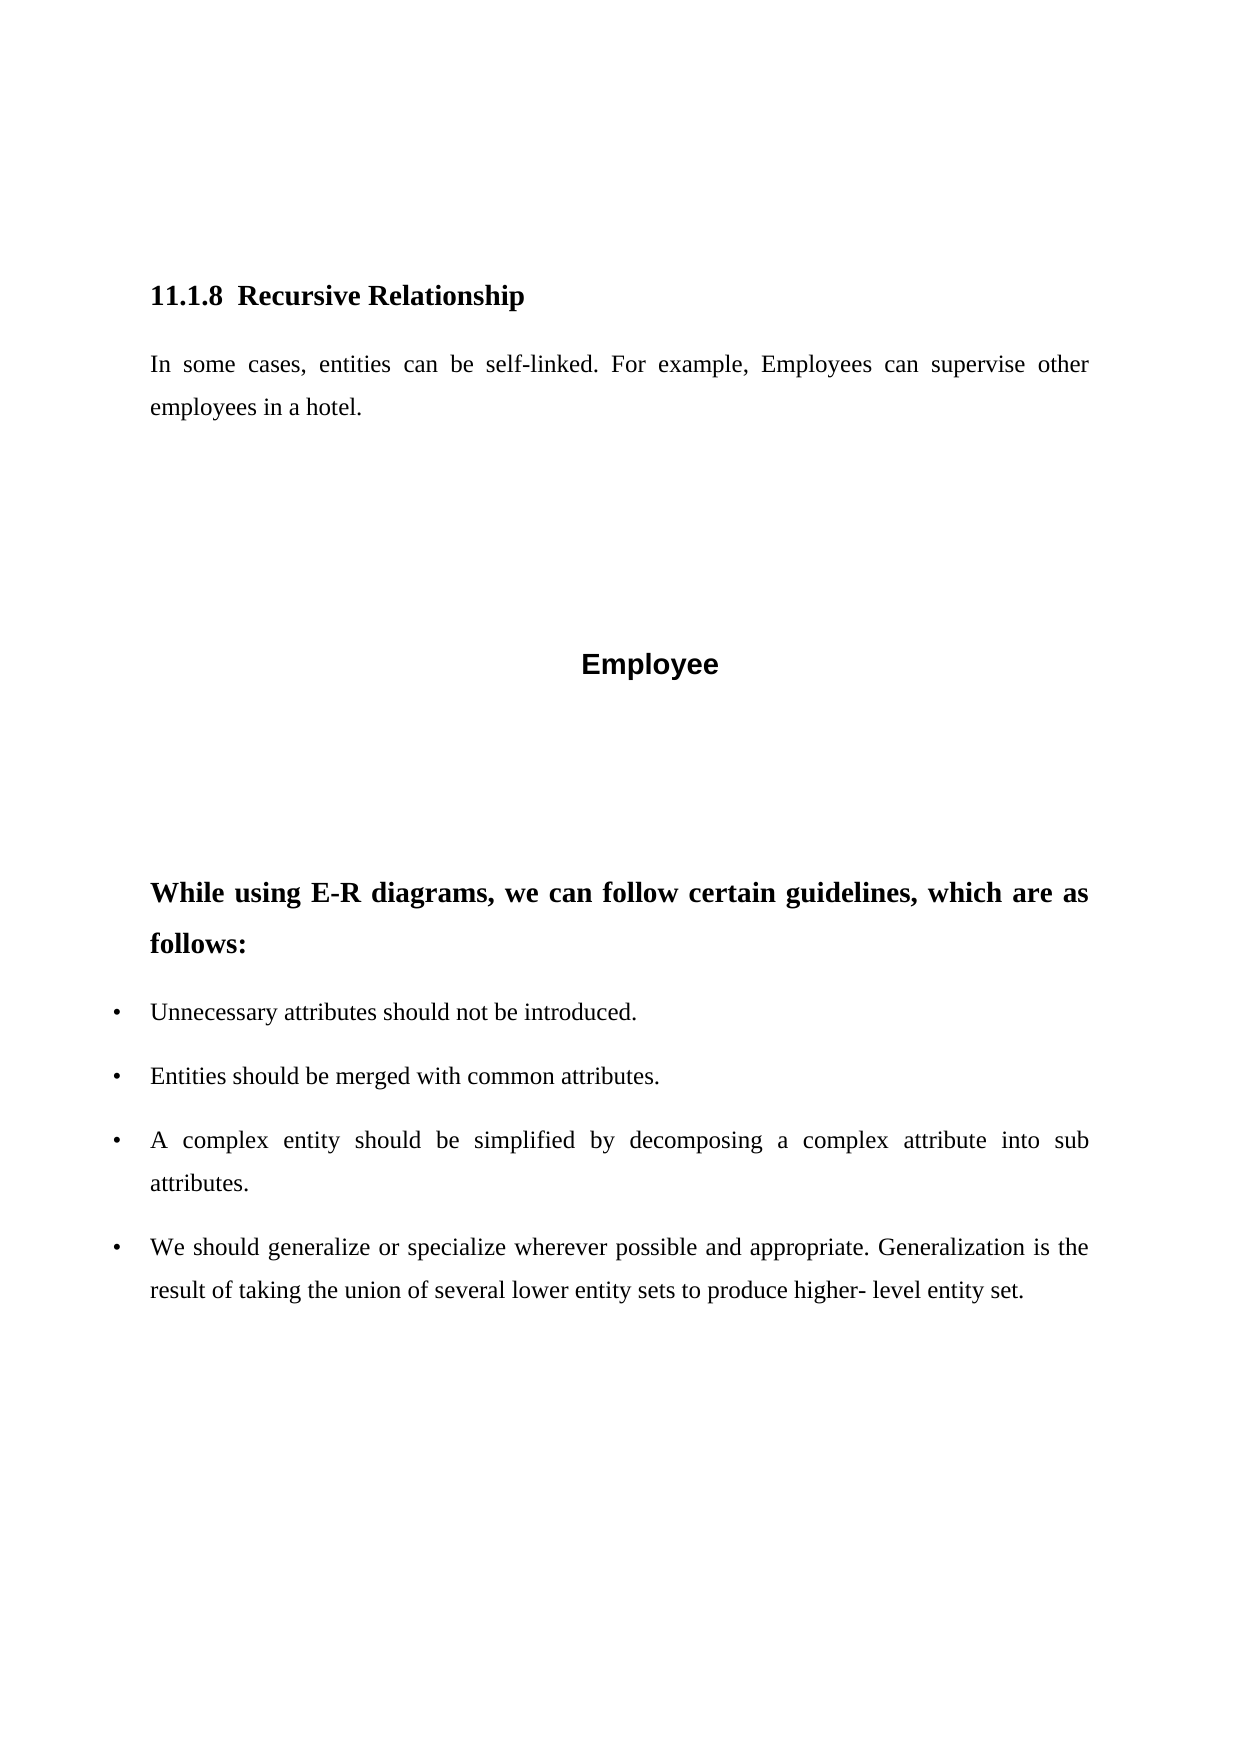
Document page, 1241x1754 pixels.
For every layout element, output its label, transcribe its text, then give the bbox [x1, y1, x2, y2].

list Unnecessary attributes should not be introduced. [112, 997, 1090, 1026]
text 11.1.8 Recursive Relationship [150, 278, 1090, 311]
list A complex entity should be simplified by decomposing a complex attribute into sub attributes. [112, 1125, 1090, 1197]
list Entities should be merged with common attributes. [112, 1061, 1090, 1089]
text Employee [150, 647, 1090, 680]
text In some cases, entities can be self-linked. For example, Employees can supervise other employees in a hotel. [150, 349, 1090, 421]
text While using E-R diagrams, we can follow certain guidelines, which are as follows: [150, 875, 1090, 959]
list We should generalize or specialize wherever possible and appropriate. Generalization is the result of taking the union of several lower entity sets to produce higher- level entity set. [112, 1232, 1090, 1304]
